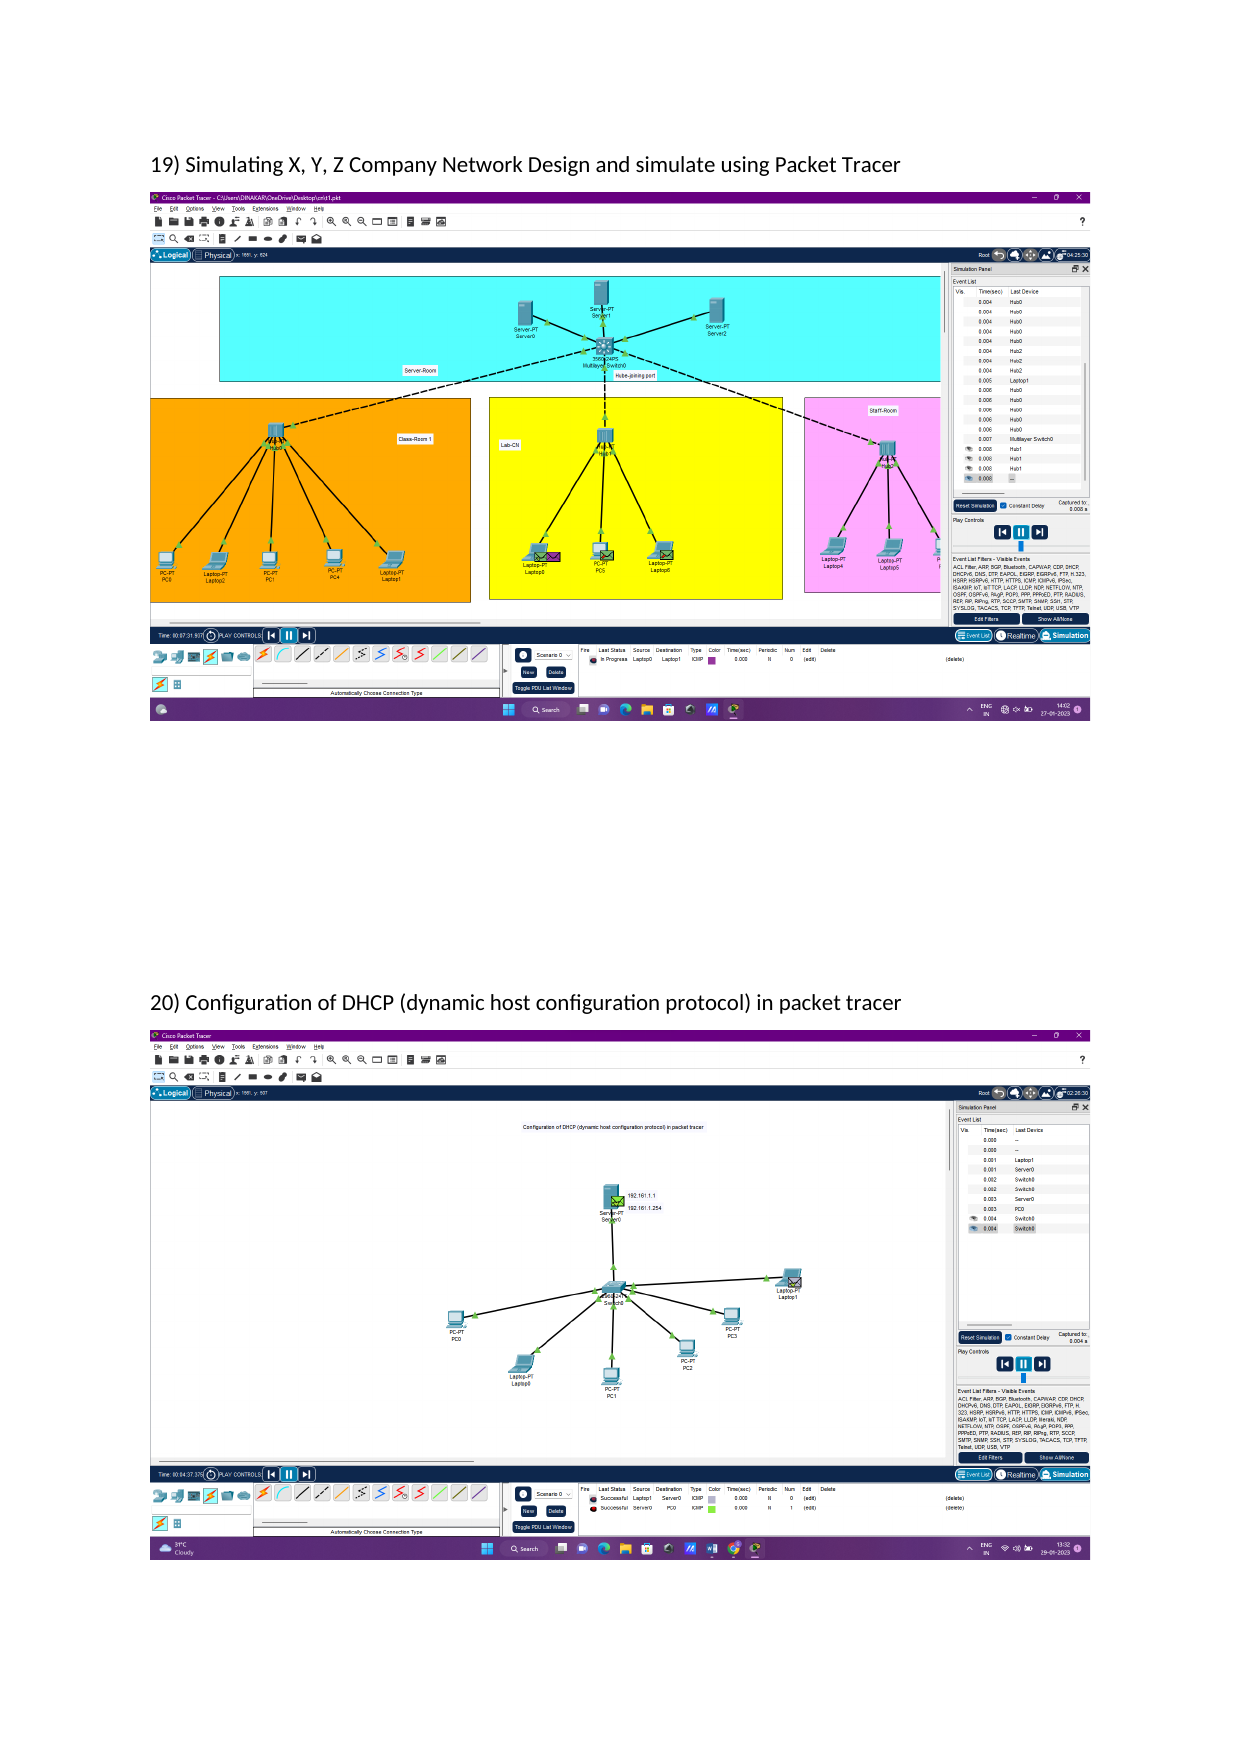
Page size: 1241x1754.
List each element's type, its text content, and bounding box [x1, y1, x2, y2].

picture [150, 192, 1091, 721]
text 19) Simulating X, Y, Z Company Network Design and simulate using Packet Tracer [150, 150, 1081, 178]
picture [150, 1030, 1091, 1560]
picture [1054, 633, 1070, 637]
picture [1054, 1472, 1070, 1476]
text 20) Configuration of DHCP (dynamic host configuration protocol) in packet tracer [150, 988, 1081, 1016]
